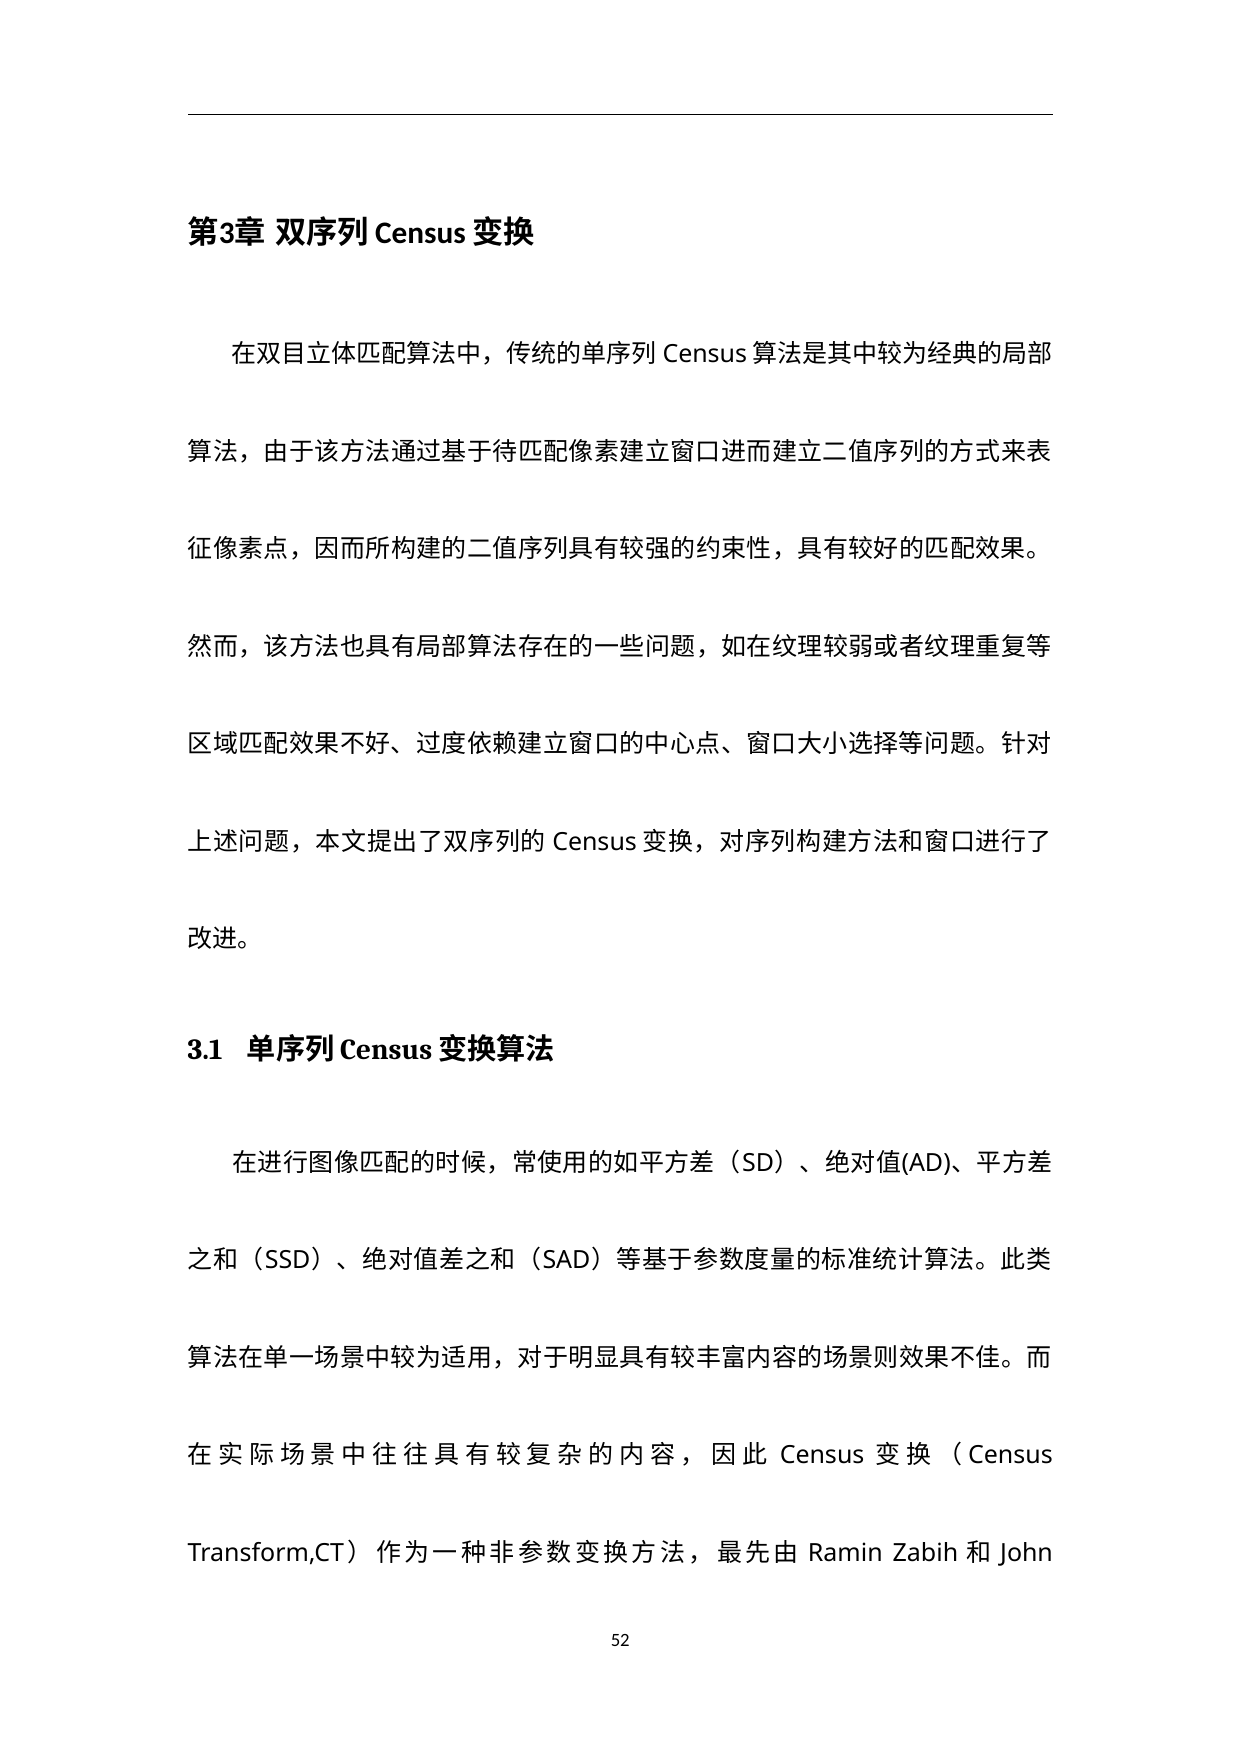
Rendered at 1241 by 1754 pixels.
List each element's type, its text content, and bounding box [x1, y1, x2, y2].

subtitle 双序列Census变换 [187, 197, 1053, 262]
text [187, 1128, 1053, 1583]
text 在双目立体匹配算法中，传统的单序列Census算法是其中较为经典的局部算法，由于该方法通过基于待匹配像素建立窗口进而建立二值序列的方式来表征像素点，因而所构建的二值序列具有较强的约束性，具有较好的匹配效果。然而，该方法也具有局部算法存在的一些问题，如在纹理较弱或者纹理重复等区域匹配效果不好、过度依赖建立窗口的中心点、窗口大小选择等问题。针对上述问题，本文提出了双序列的Census变换，对序列构建方法和窗口进行了改进。 [187, 319, 1053, 969]
subtitle 单序列Census变换算法 [187, 1014, 1053, 1079]
